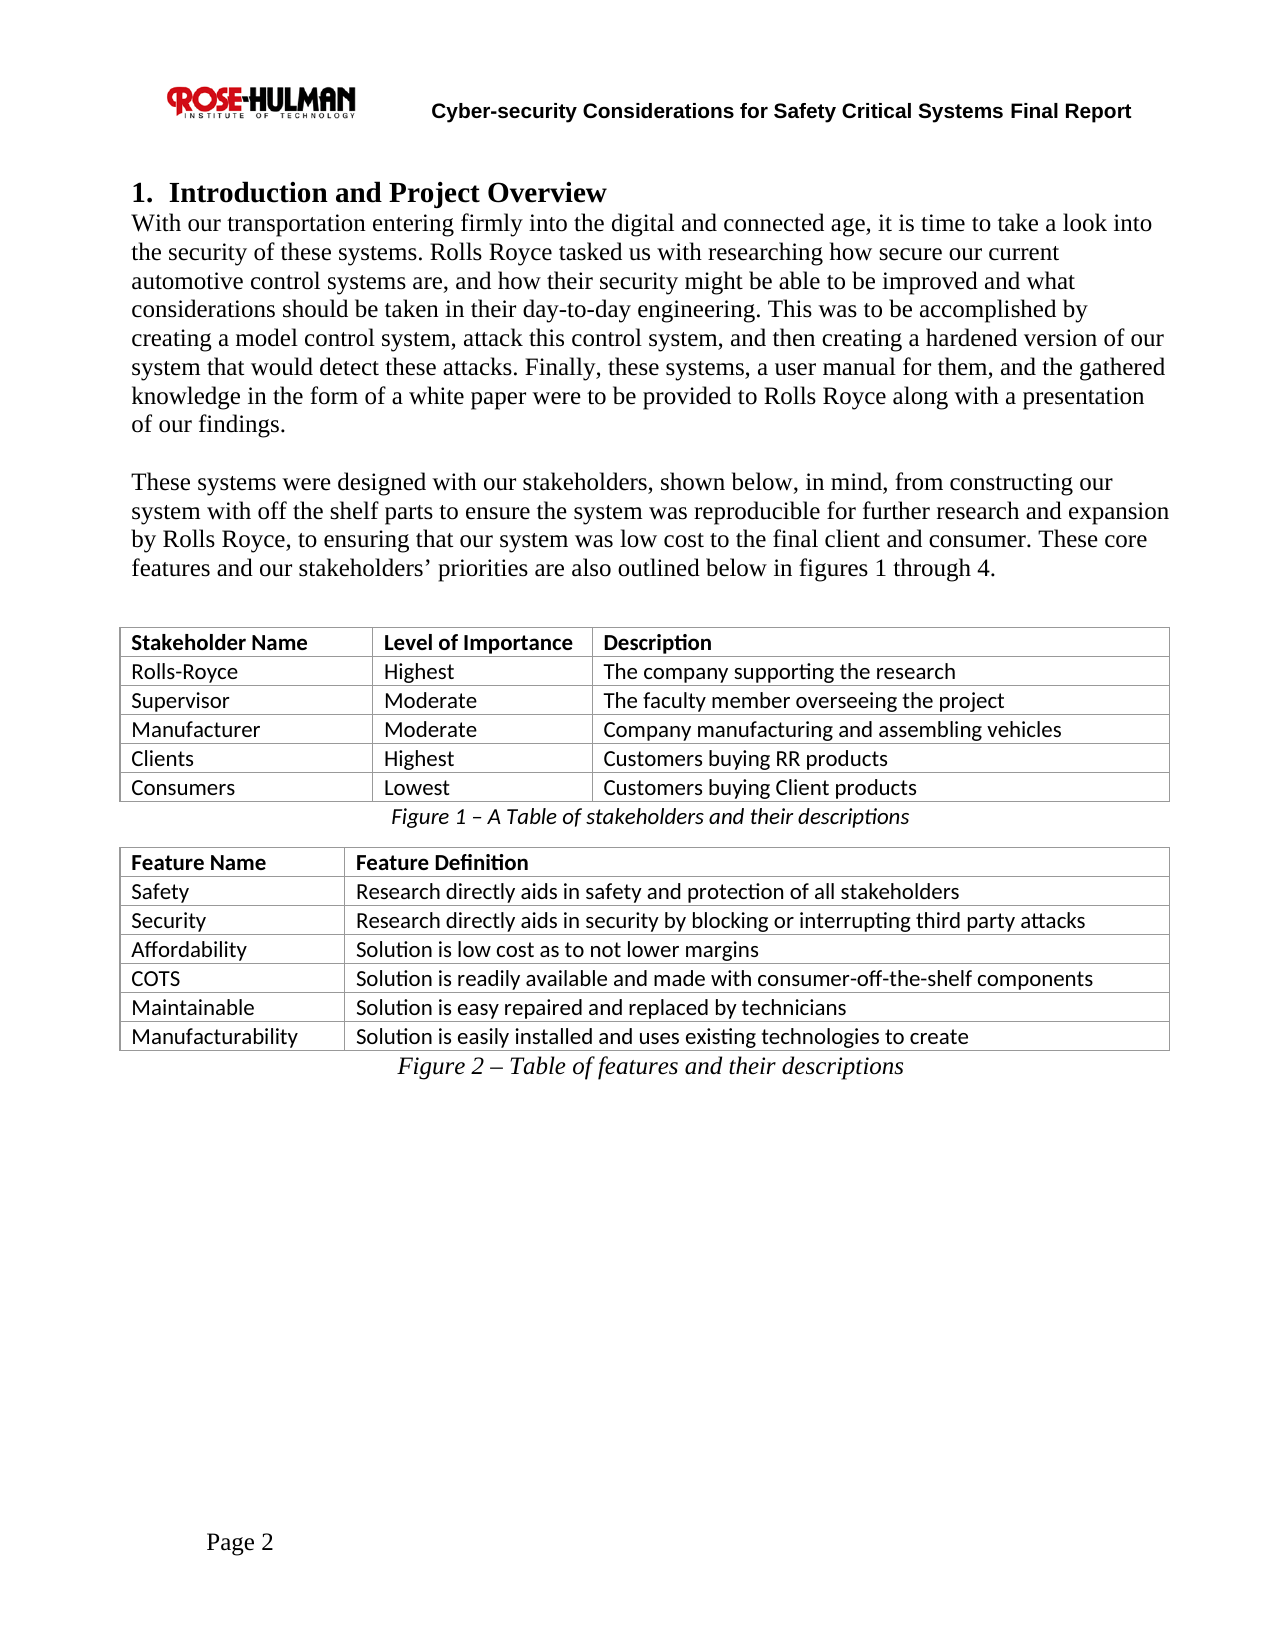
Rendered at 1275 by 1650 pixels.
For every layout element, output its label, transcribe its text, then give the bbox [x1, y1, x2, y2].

table_cell Customers buying Client products [593, 773, 1169, 801]
table_header Stakeholder Name [121, 628, 372, 656]
table_cell Research directly aids in security by blocking or interrupting third party attacks [345, 906, 1169, 934]
subtitle Introduction and Project Overview [131, 175, 1170, 208]
table_cell Solution is easily installed and uses existing technologies to create [345, 1022, 1169, 1050]
text These systems were designed with our stakeholders, shown below, in mind, from constructing our system with off the shelf parts to ensure the system was reproducible for further research and expansion by Rolls Royce, to ensuring that our system was low cost to the final client and consumer. These core features and our stakeholders’ priorities are also outlined below in figures 1 through 4. [131, 467, 1170, 582]
table_cell Affordability [121, 935, 344, 963]
table_cell The company supporting the research [593, 657, 1169, 685]
text With our transportation entering firmly into the digital and connected age, it is time to take a look into the security of these systems. Rolls Royce tasked us with researching how secure our current automotive control systems are, and how their security might be able to be improved and what considerations should be taken in their day-to-day engineering. This was to be accomplished by creating a model control system, attack this control system, and then creating a hardened version of our system that would detect these attacks. Finally, these systems, a user manual for them, and the gathered knowledge in the form of a white paper were to be provided to Rolls Royce along with a presentation of our findings. [131, 208, 1170, 438]
table_cell Maintainable [121, 993, 344, 1021]
table_cell Supervisor [121, 686, 372, 714]
table_cell The faculty member overseeing the project [593, 686, 1169, 714]
table_cell Solution is easy repaired and replaced by technicians [345, 993, 1169, 1021]
table_cell Highest [373, 657, 592, 685]
table_header Feature Name [121, 848, 344, 876]
table_cell Security [121, 906, 344, 934]
table_cell Manufacturability [121, 1022, 344, 1050]
table_cell Rolls-Royce [121, 657, 372, 685]
table_cell Company manufacturing and assembling vehicles [593, 715, 1169, 743]
table_cell Solution is readily available and made with consumer-off-the-shelf components [345, 964, 1169, 992]
table_cell Moderate [373, 715, 592, 743]
table_header Feature Definition [345, 848, 1169, 876]
text Figure 1 – A Table of stakeholders and their descriptions [131, 802, 1170, 830]
table_cell Research directly aids in safety and protection of all stakeholders [345, 877, 1169, 905]
table_cell Moderate [373, 686, 592, 714]
picture [131, 75, 363, 119]
table_cell Lowest [373, 773, 592, 801]
table_cell Safety [121, 877, 344, 905]
table_header Description [593, 628, 1169, 656]
table_cell Solution is low cost as to not lower margins [345, 935, 1169, 963]
table_cell COTS [121, 964, 344, 992]
table_cell Consumers [121, 773, 372, 801]
table_cell Customers buying RR products [593, 744, 1169, 772]
table_cell Clients [121, 744, 372, 772]
table_header Level of Importance [373, 628, 592, 656]
table_cell Manufacturer [121, 715, 372, 743]
text Figure 2 – Table of features and their descriptions [131, 1051, 1170, 1080]
table_cell Highest [373, 744, 592, 772]
